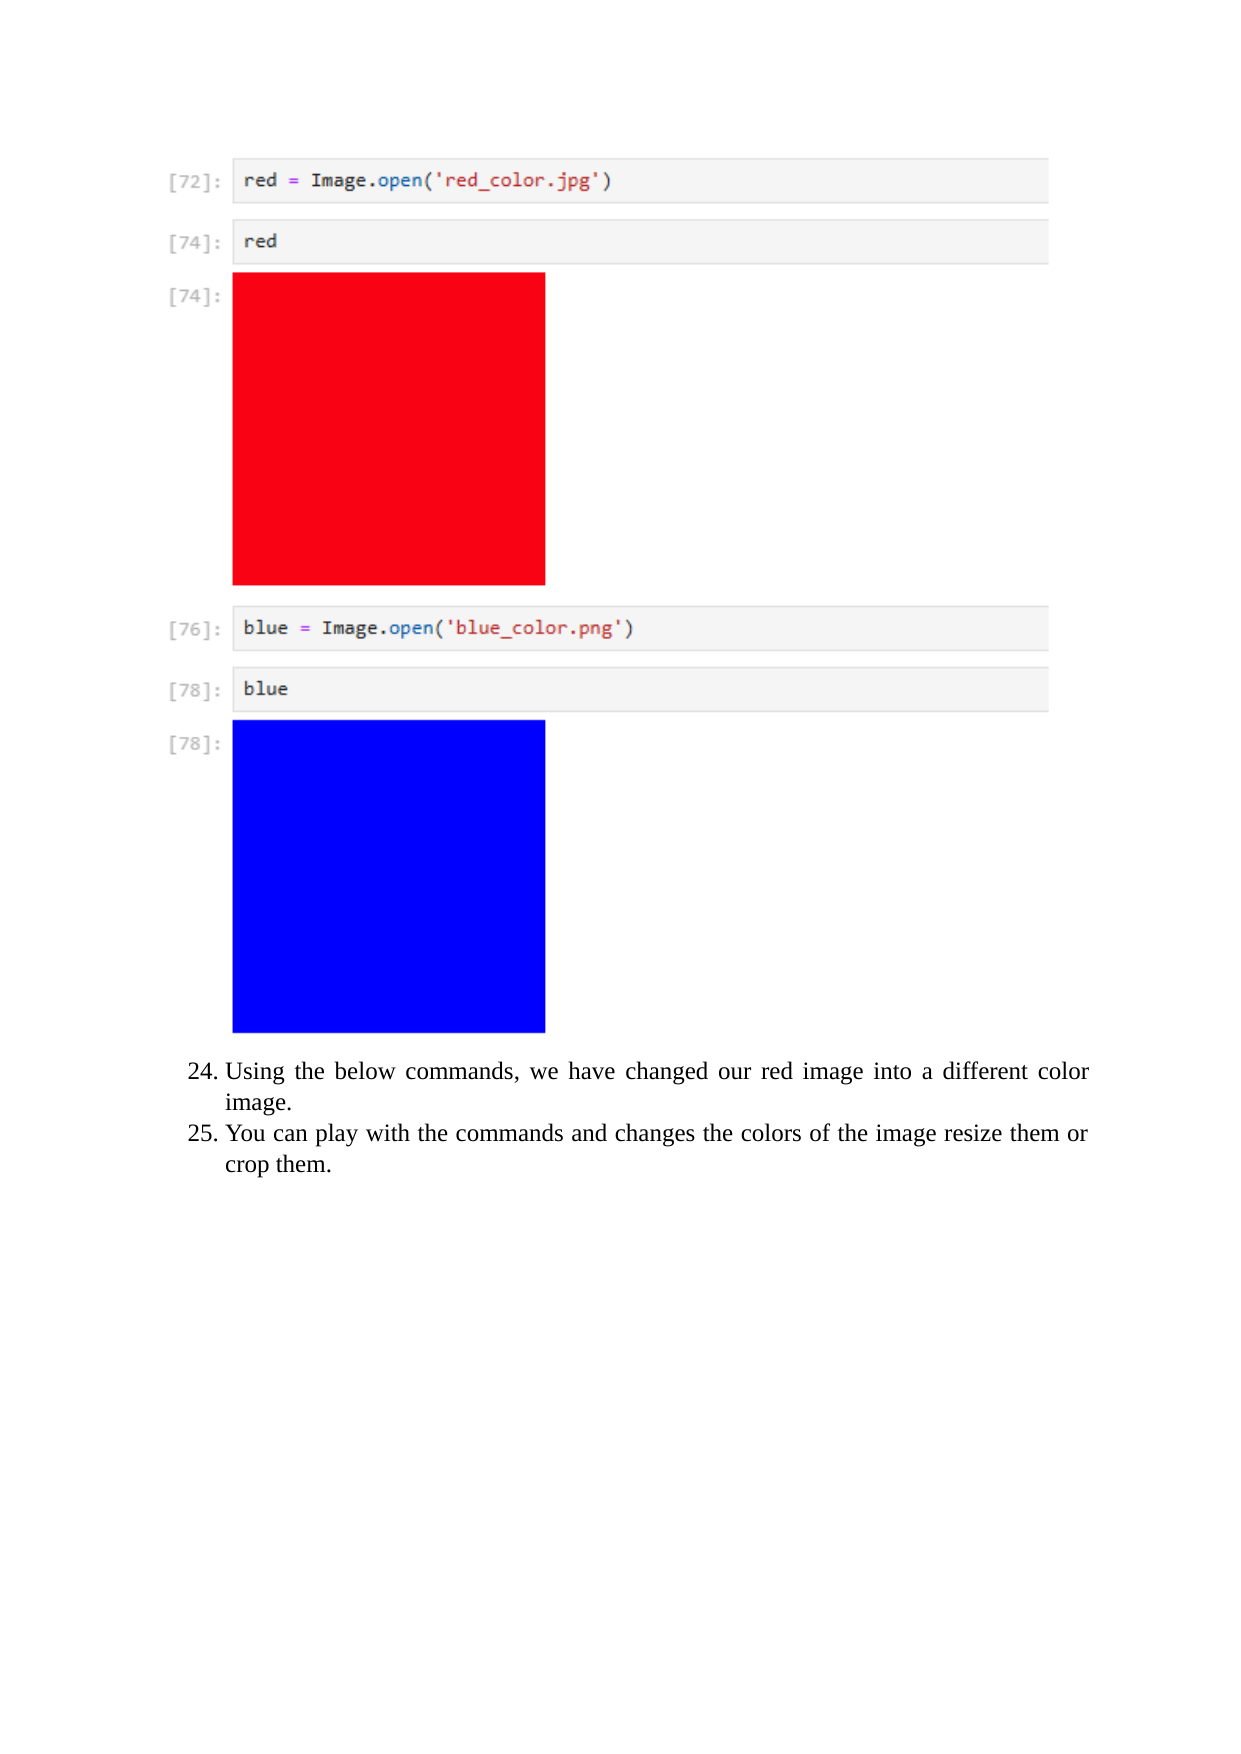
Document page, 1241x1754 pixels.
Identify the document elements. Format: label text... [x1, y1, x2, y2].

picture [150, 150, 1049, 1038]
list You can play with the commands and changes the colors of the image resize them or crop them. [187, 1118, 1090, 1178]
list Using the below commands, we have changed our red image into a different color image. [187, 1056, 1090, 1116]
